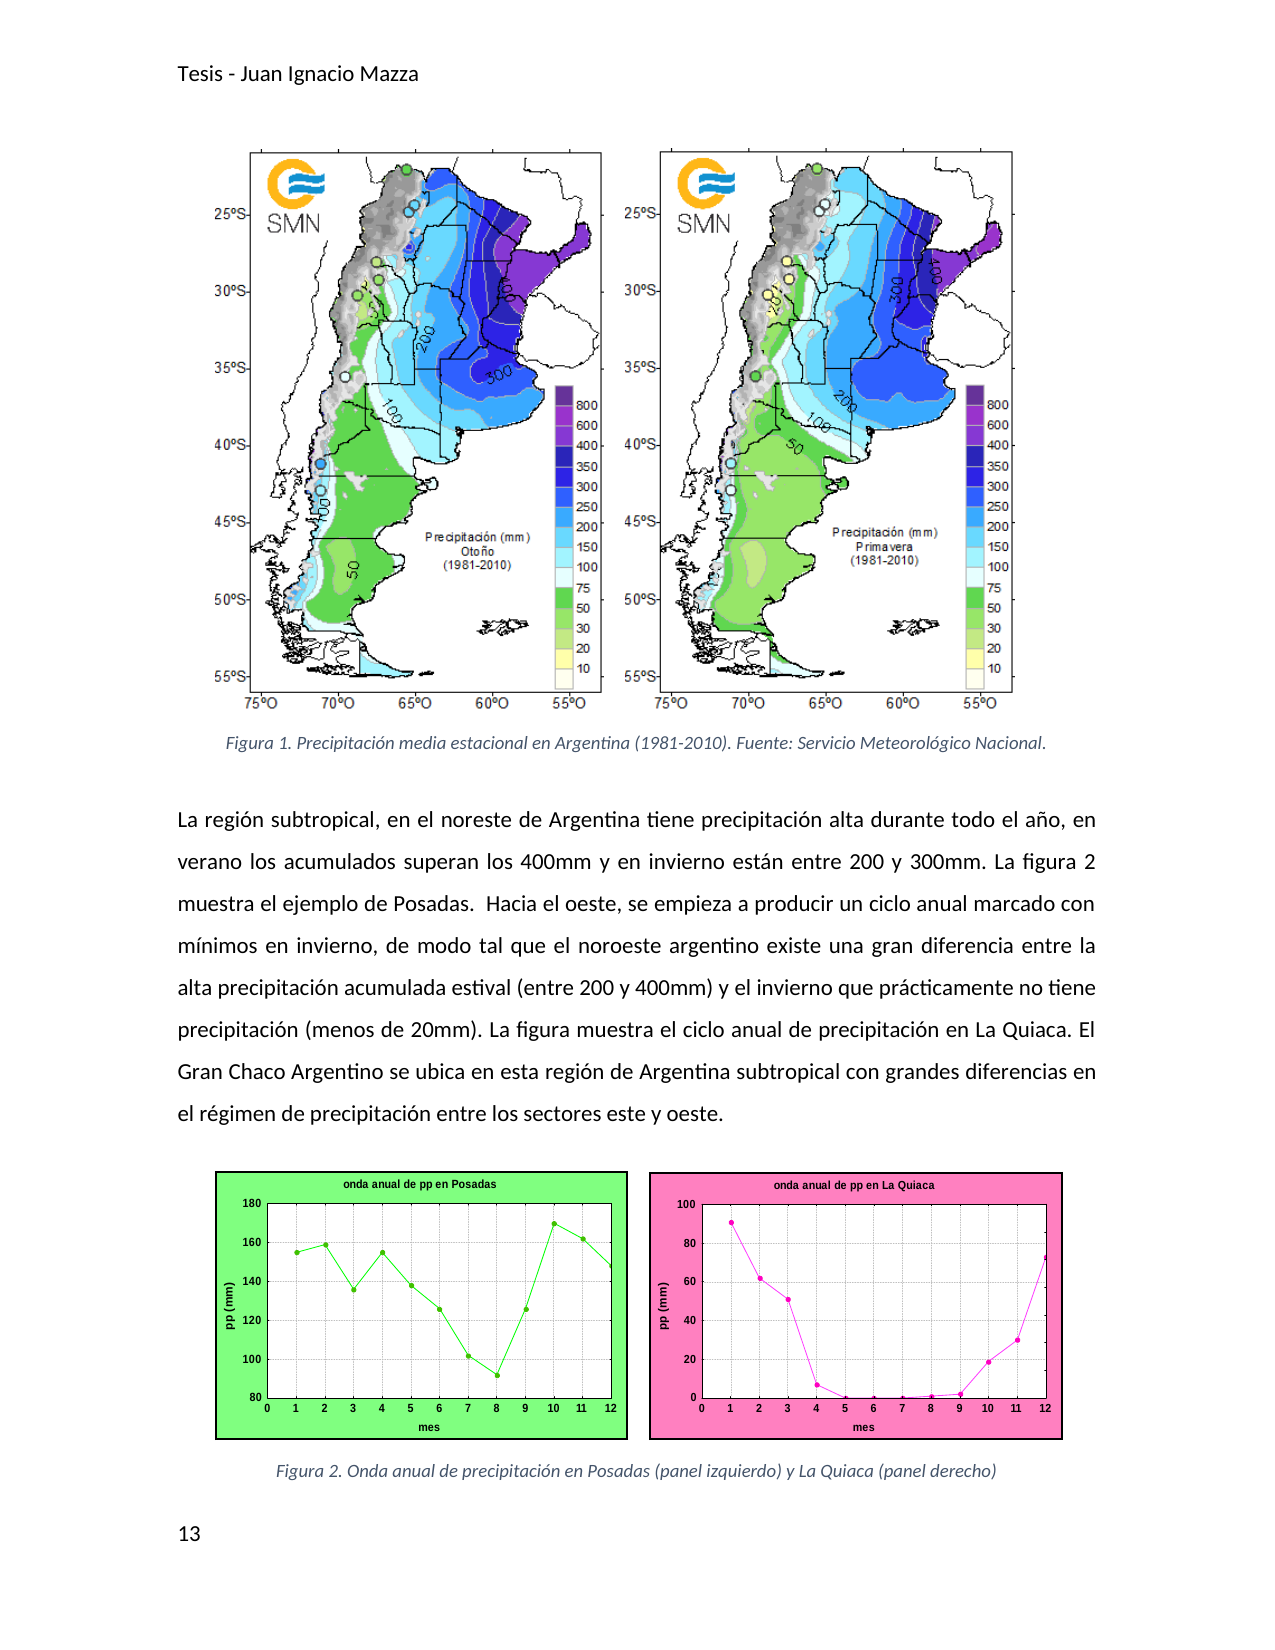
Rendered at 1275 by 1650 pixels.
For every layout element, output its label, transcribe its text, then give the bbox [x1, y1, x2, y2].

list La región subtropical, en el noreste de Argentina tiene precipitación alta durante todo el año, en verano los acumulados superan los 400mm y en invierno están entre 200 y 300mm. La figura 2 muestra el ejemplo de Posadas. Hacia el oeste, se empieza a producir un ciclo anual marcado con mínimos en invierno, de modo tal que el noroeste argentino existe una gran diferencia entre la alta precipitación acumulada estival (entre 200 y 400mm) y el invierno que prácticamente no tiene precipitación (menos de 20mm). La figura muestra el ciclo anual de precipitación en La Quiaca. El Gran Chaco Argentino se ubica en esta región de Argentina subtropical con grandes diferencias en el régimen de precipitación entre los sectores este y oeste. [177, 805, 1098, 1127]
text Figura 1. Precipitación media estacional en Argentina (1981-2010). Fuente: Servicio Meteorológico Nacional. [177, 731, 1098, 754]
picture [624, 148, 1015, 713]
picture [214, 149, 604, 713]
